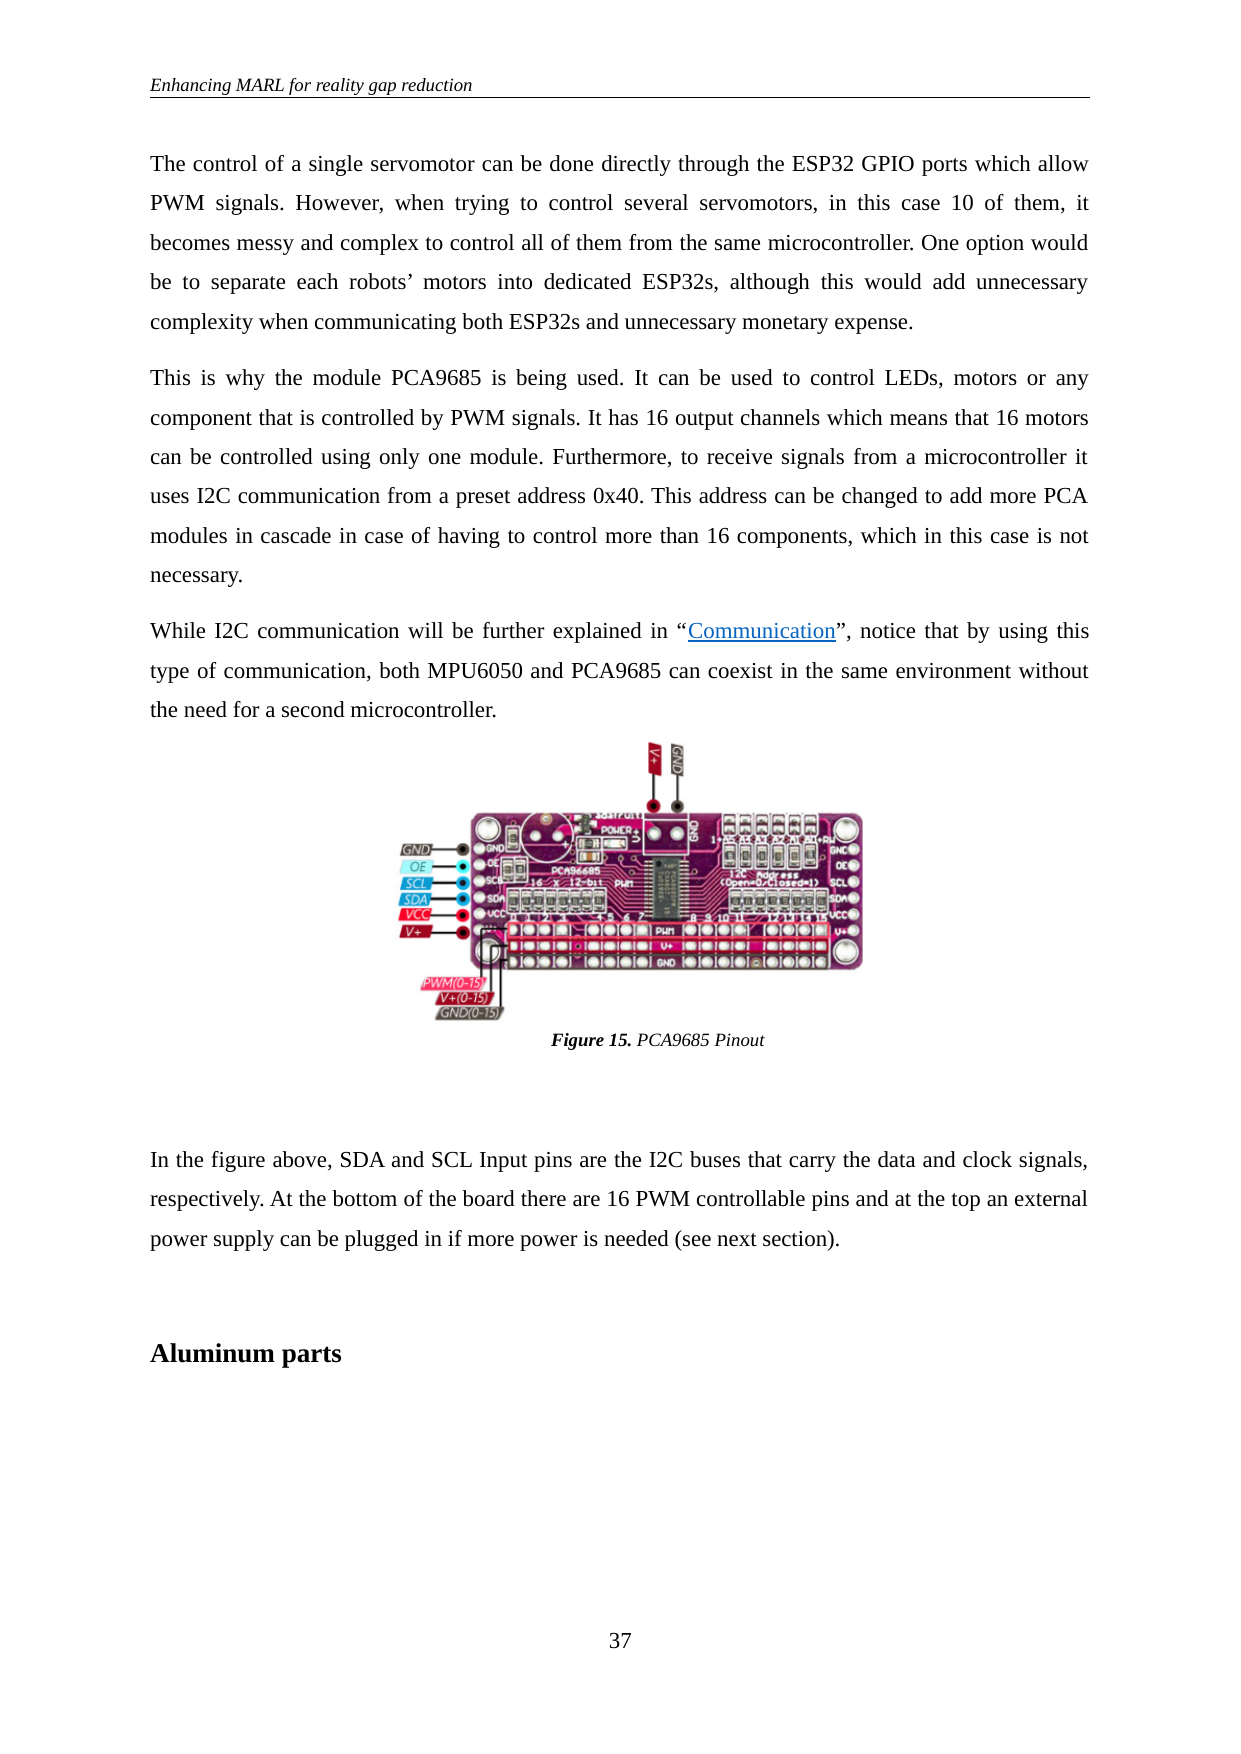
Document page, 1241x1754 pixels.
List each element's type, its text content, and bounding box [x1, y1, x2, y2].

subtitle Aluminum parts [150, 1337, 1090, 1368]
text In the figure above, SDA and SCL Input pins are the I2C buses that carry the data and clock signals, respectively. At the bottom of the board there are 16 PWM controllable pins and at the top an external power supply can be plugged in if more power is needed (see next section). [150, 1146, 1090, 1251]
picture [377, 725, 863, 1025]
text While I2C communication will be further explained in “Communication”, notice that by using this type of communication, both MPU6050 and PCA9685 can coexist in the same environment without the need for a second microcontroller. [150, 618, 1090, 723]
text This is why the module PCA9685 is being used. It can be used to control LEDs, motors or any component that is controlled by PWM signals. It has 16 output channels which means that 16 motors can be controlled using only one module. Furthermore, to receive signals from a microcontroller it uses I2C communication from a preset address 0x40. This address can be changed to add more PCA modules in cascade in case of having to control more than 16 components, which in this case is not necessary. [150, 364, 1090, 588]
text The control of a single servomotor can be done directly through the ESP32 GPIO ports which allow PWM signals. However, when trying to control several servomotors, in this case 10 of them, it becomes messy and complex to control all of them from the same microcontroller. One option would be to separate each robots’ motors into dedicated ESP32s, although this would add unnecessary complexity when communicating both ESP32s and unnecessary monetary expense. [150, 150, 1090, 334]
